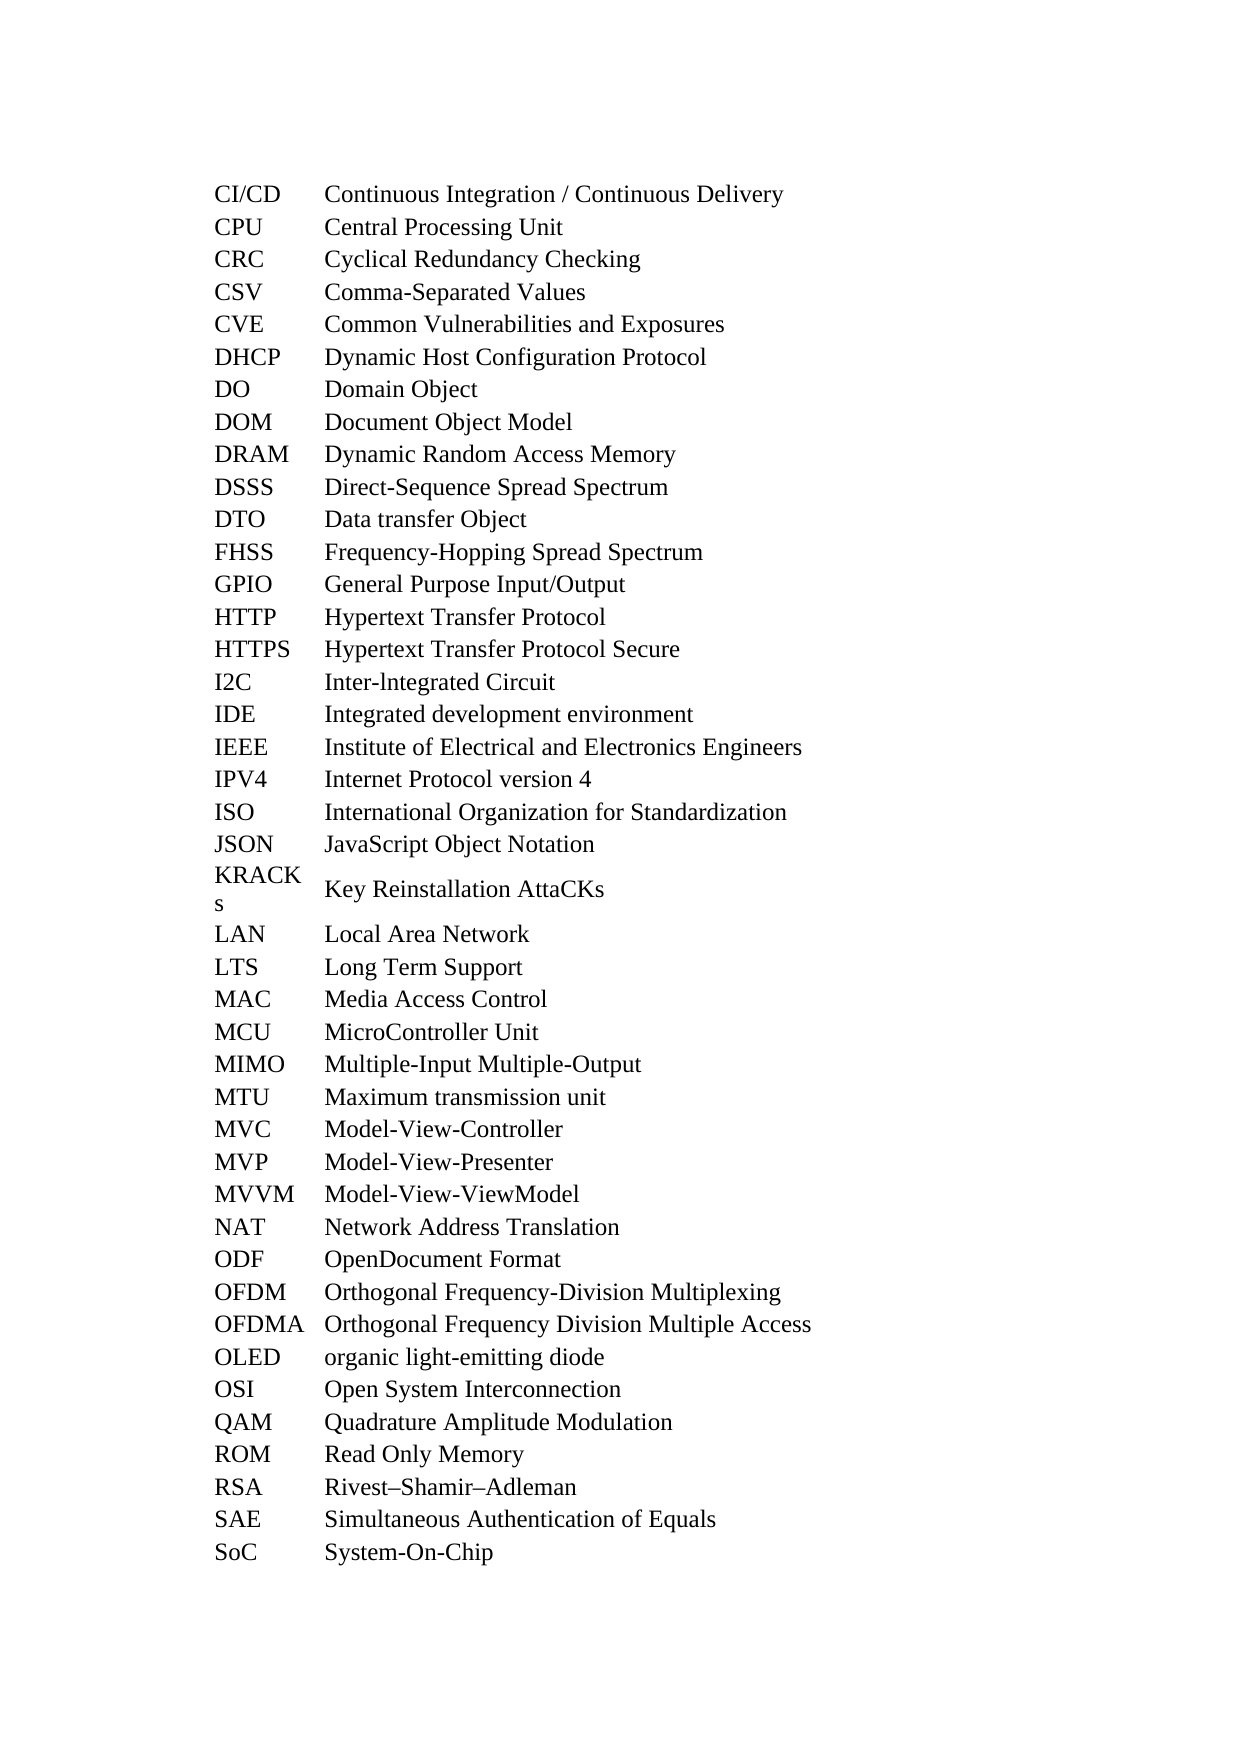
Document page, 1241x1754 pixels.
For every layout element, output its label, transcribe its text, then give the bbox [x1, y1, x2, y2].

table_cell Frequency-Hopping Spread Spectrum [317, 535, 874, 567]
table_cell CRC [207, 242, 317, 275]
table_cell Continuous Integration / Continuous Delivery [317, 177, 874, 210]
table_cell MicroController Unit [317, 1015, 874, 1047]
table_cell Orthogonal Frequency-Division Multiplexing [317, 1275, 874, 1307]
table_cell I2C [207, 665, 317, 697]
table_cell CI/CD [207, 177, 317, 210]
table_cell Hypertext Transfer Protocol Secure [317, 632, 874, 665]
table_cell LTS [207, 950, 317, 982]
table_cell DSSS [207, 470, 317, 502]
table_cell HTTPS [207, 632, 317, 665]
table_cell QAM [207, 1405, 317, 1437]
table_cell OLED [207, 1340, 317, 1372]
table_cell Domain Object [317, 372, 874, 405]
table_cell OFDMA [207, 1307, 317, 1340]
table_cell IEEE [207, 730, 317, 762]
table_cell Network Address Translation [317, 1210, 874, 1242]
table_cell System-On-Chip [317, 1535, 874, 1567]
table_cell CSV [207, 275, 317, 307]
table_cell Dynamic Host Configuration Protocol [317, 340, 874, 372]
table_cell OpenDocument Format [317, 1242, 874, 1275]
table_cell CPU [207, 210, 317, 242]
table_cell Central Processing Unit [317, 210, 874, 242]
table_cell Model-View-ViewModel [317, 1177, 874, 1210]
table_cell SAE [207, 1502, 317, 1535]
table_cell ODF [207, 1242, 317, 1275]
table_cell Long Term Support [317, 950, 874, 982]
table_cell ISO [207, 795, 317, 827]
table_cell JSON [207, 827, 317, 860]
table_cell Inter-lntegrated Circuit [317, 665, 874, 697]
table_cell Read Only Memory [317, 1437, 874, 1470]
table_cell Dynamic Random Access Memory [317, 437, 874, 470]
table_cell JavaScript Object Notation [317, 827, 874, 860]
table_cell MTU [207, 1080, 317, 1112]
table_cell Orthogonal Frequency Division Multiple Access [317, 1307, 874, 1340]
table_cell Model-View-Controller [317, 1112, 874, 1145]
table_cell NAT [207, 1210, 317, 1242]
table_cell Local Area Network [317, 917, 874, 950]
table_cell DRAM [207, 437, 317, 470]
table_cell OSI [207, 1372, 317, 1405]
table_cell DTO [207, 502, 317, 535]
table_cell Simultaneous Authentication of Equals [317, 1502, 874, 1535]
table_cell MVP [207, 1145, 317, 1177]
table_cell Internet Protocol version 4 [317, 762, 874, 795]
table_cell Data transfer Object [317, 502, 874, 535]
table_cell OFDM [207, 1275, 317, 1307]
table_cell GPIO [207, 567, 317, 600]
table_cell Media Access Control [317, 982, 874, 1015]
table_cell Open System Interconnection [317, 1372, 874, 1405]
table_cell Comma-Separated Values [317, 275, 874, 307]
table_cell MCU [207, 1015, 317, 1047]
table_cell DO [207, 372, 317, 405]
table_cell KRACKs [207, 860, 317, 917]
table_cell Multiple-Input Multiple-Output [317, 1047, 874, 1080]
table_cell LAN [207, 917, 317, 950]
table_cell RSA [207, 1470, 317, 1502]
table_cell organic light-emitting diode [317, 1340, 874, 1372]
table_cell MVC [207, 1112, 317, 1145]
table_cell HTTP [207, 600, 317, 632]
table_cell Common Vulnerabilities and Exposures [317, 307, 874, 340]
table_cell CVE [207, 307, 317, 340]
table_cell DOM [207, 405, 317, 437]
table_cell Maximum transmission unit [317, 1080, 874, 1112]
table_cell International Organization for Standardization [317, 795, 874, 827]
table_cell General Purpose Input/Output [317, 567, 874, 600]
table_cell MAC [207, 982, 317, 1015]
table_cell Institute of Electrical and Electronics Engineers [317, 730, 874, 762]
table_cell Hypertext Transfer Protocol [317, 600, 874, 632]
table_cell Quadrature Amplitude Modulation [317, 1405, 874, 1437]
table_cell Cyclical Redundancy Checking [317, 242, 874, 275]
table_cell Model-View-Presenter [317, 1145, 874, 1177]
table_cell SoC [207, 1535, 317, 1567]
table_cell ROM [207, 1437, 317, 1470]
table_cell Integrated development environment [317, 697, 874, 730]
table_cell IDE [207, 697, 317, 730]
table_cell MIMO [207, 1047, 317, 1080]
table_cell IPV4 [207, 762, 317, 795]
table_cell DHCP [207, 340, 317, 372]
table_cell Key Reinstallation AttaCKs [317, 860, 874, 917]
table_cell FHSS [207, 535, 317, 567]
table_cell MVVM [207, 1177, 317, 1210]
table_cell Direct-Sequence Spread Spectrum [317, 470, 874, 502]
table_cell Rivest–Shamir–Adleman [317, 1470, 874, 1502]
table_cell Document Object Model [317, 405, 874, 437]
